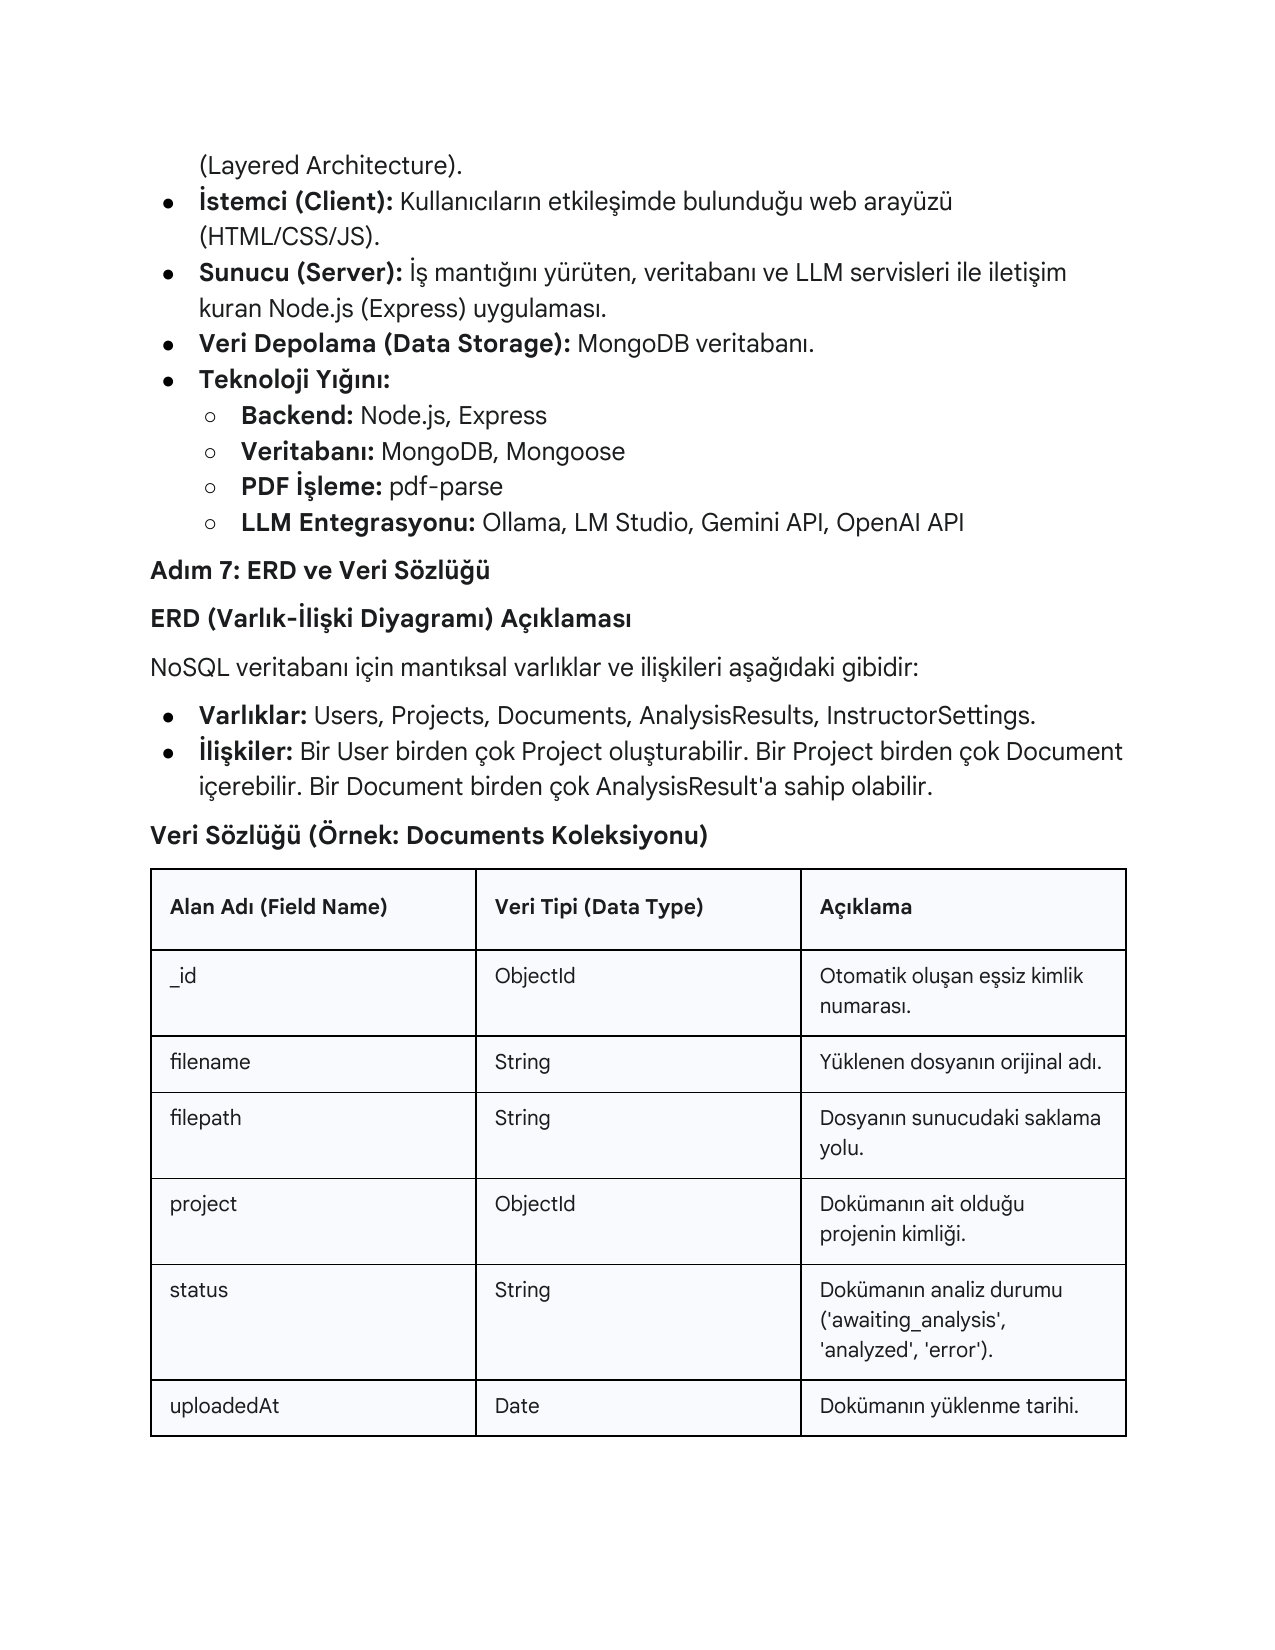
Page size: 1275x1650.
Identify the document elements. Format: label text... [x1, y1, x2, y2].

list Veritabanı: MongoDB, Mongoose [203, 436, 1125, 467]
subtitle ERD (Varlık-İlişki Diyagramı) Açıklaması [150, 604, 1125, 635]
list LLM Entegrasyonu: Ollama, LM Studio, Gemini API, OpenAI API [203, 507, 1125, 539]
table_cell Dokümanın analiz durumu ('awaiting_analysis', 'analyzed', 'error'). [802, 1265, 1125, 1379]
list Veri Depolama (Data Storage): MongoDB veritabanı. [161, 329, 1125, 360]
table_header Alan Adı (Field Name) [152, 870, 475, 949]
table_cell String [477, 1037, 800, 1092]
list İstemci (Client): Kullanıcıların etkileşimde bulunduğu web arayüzü (HTML/CSS/JS). [161, 186, 1125, 253]
table_cell String [477, 1265, 800, 1379]
list PDF İşleme: pdf-parse [203, 472, 1125, 503]
table_header Veri Tipi (Data Type) [477, 870, 800, 949]
table_cell uploadedAt [152, 1381, 475, 1435]
table_cell Otomatik oluşan eşsiz kimlik numarası. [802, 951, 1125, 1035]
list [161, 150, 1125, 181]
table_cell Dokümanın yüklenme tarihi. [802, 1381, 1125, 1435]
list Teknoloji Yığını: [161, 364, 1125, 396]
table_cell filename [152, 1037, 475, 1092]
table_header Açıklama [802, 870, 1125, 949]
list İlişkiler: Bir User birden çok Project oluşturabilir. Bir Project birden çok Document içerebilir. Bir Document birden çok AnalysisResult'a sahip olabilir. [161, 736, 1125, 803]
table_cell ObjectId [477, 1179, 800, 1263]
list Backend: Node.js, Express [203, 400, 1125, 431]
table_cell ObjectId [477, 951, 800, 1035]
table_cell _id [152, 951, 475, 1035]
table_cell String [477, 1093, 800, 1177]
table_cell project [152, 1179, 475, 1263]
table_cell Yüklenen dosyanın orijinal adı. [802, 1037, 1125, 1092]
list Varlıklar: Users, Projects, Documents, AnalysisResults, InstructorSettings. [161, 700, 1125, 732]
table_cell Dosyanın sunucudaki saklama yolu. [802, 1093, 1125, 1177]
list Sunucu (Server): İş mantığını yürüten, veritabanı ve LLM servisleri ile iletişim kuran Node.js (Express) uygulaması. [161, 257, 1125, 324]
subtitle Veri Sözlüğü (Örnek: Documents Koleksiyonu) [150, 820, 1125, 851]
text NoSQL veritabanı için mantıksal varlıklar ve ilişkileri aşağıdaki gibidir: [150, 652, 1125, 683]
table_cell Date [477, 1381, 800, 1435]
table_cell status [152, 1265, 475, 1379]
table_cell Dokümanın ait olduğu projenin kimliği. [802, 1179, 1125, 1263]
table_cell filepath [152, 1093, 475, 1177]
subtitle Adım 7: ERD ve Veri Sözlüğü [150, 556, 1125, 587]
